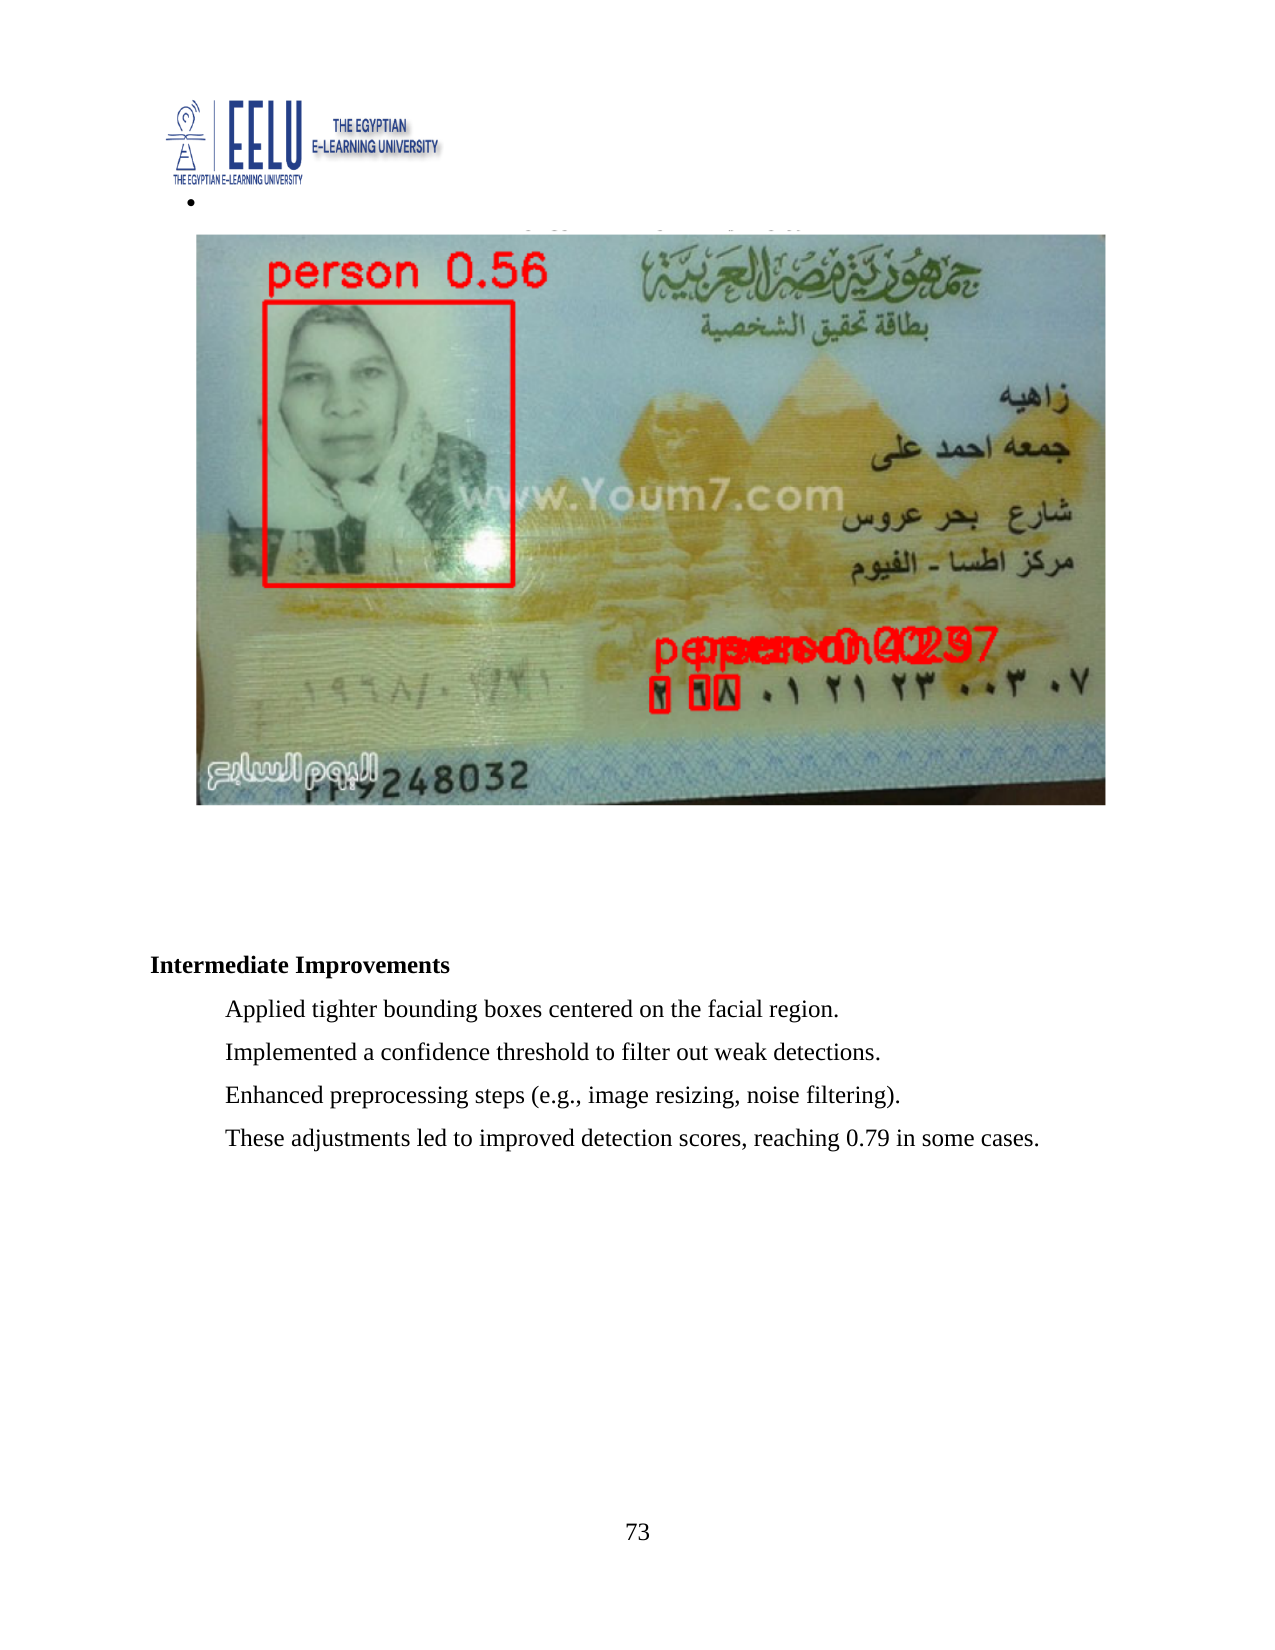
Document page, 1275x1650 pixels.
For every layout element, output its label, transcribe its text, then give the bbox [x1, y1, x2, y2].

list Applied tighter bounding boxes centered on the facial region. [225, 994, 1125, 1022]
list Intermediate Improvements [150, 951, 1125, 979]
list Enhanced preprocessing steps (e.g., image resizing, noise filtering). [225, 1080, 1125, 1109]
list These adjustments led to improved detection scores, reaching 0.79 in some cases. [225, 1123, 1125, 1152]
picture [150, 75, 444, 188]
list Implemented a confidence threshold to filter out weak detections. [225, 1037, 1125, 1066]
picture [187, 230, 1163, 817]
